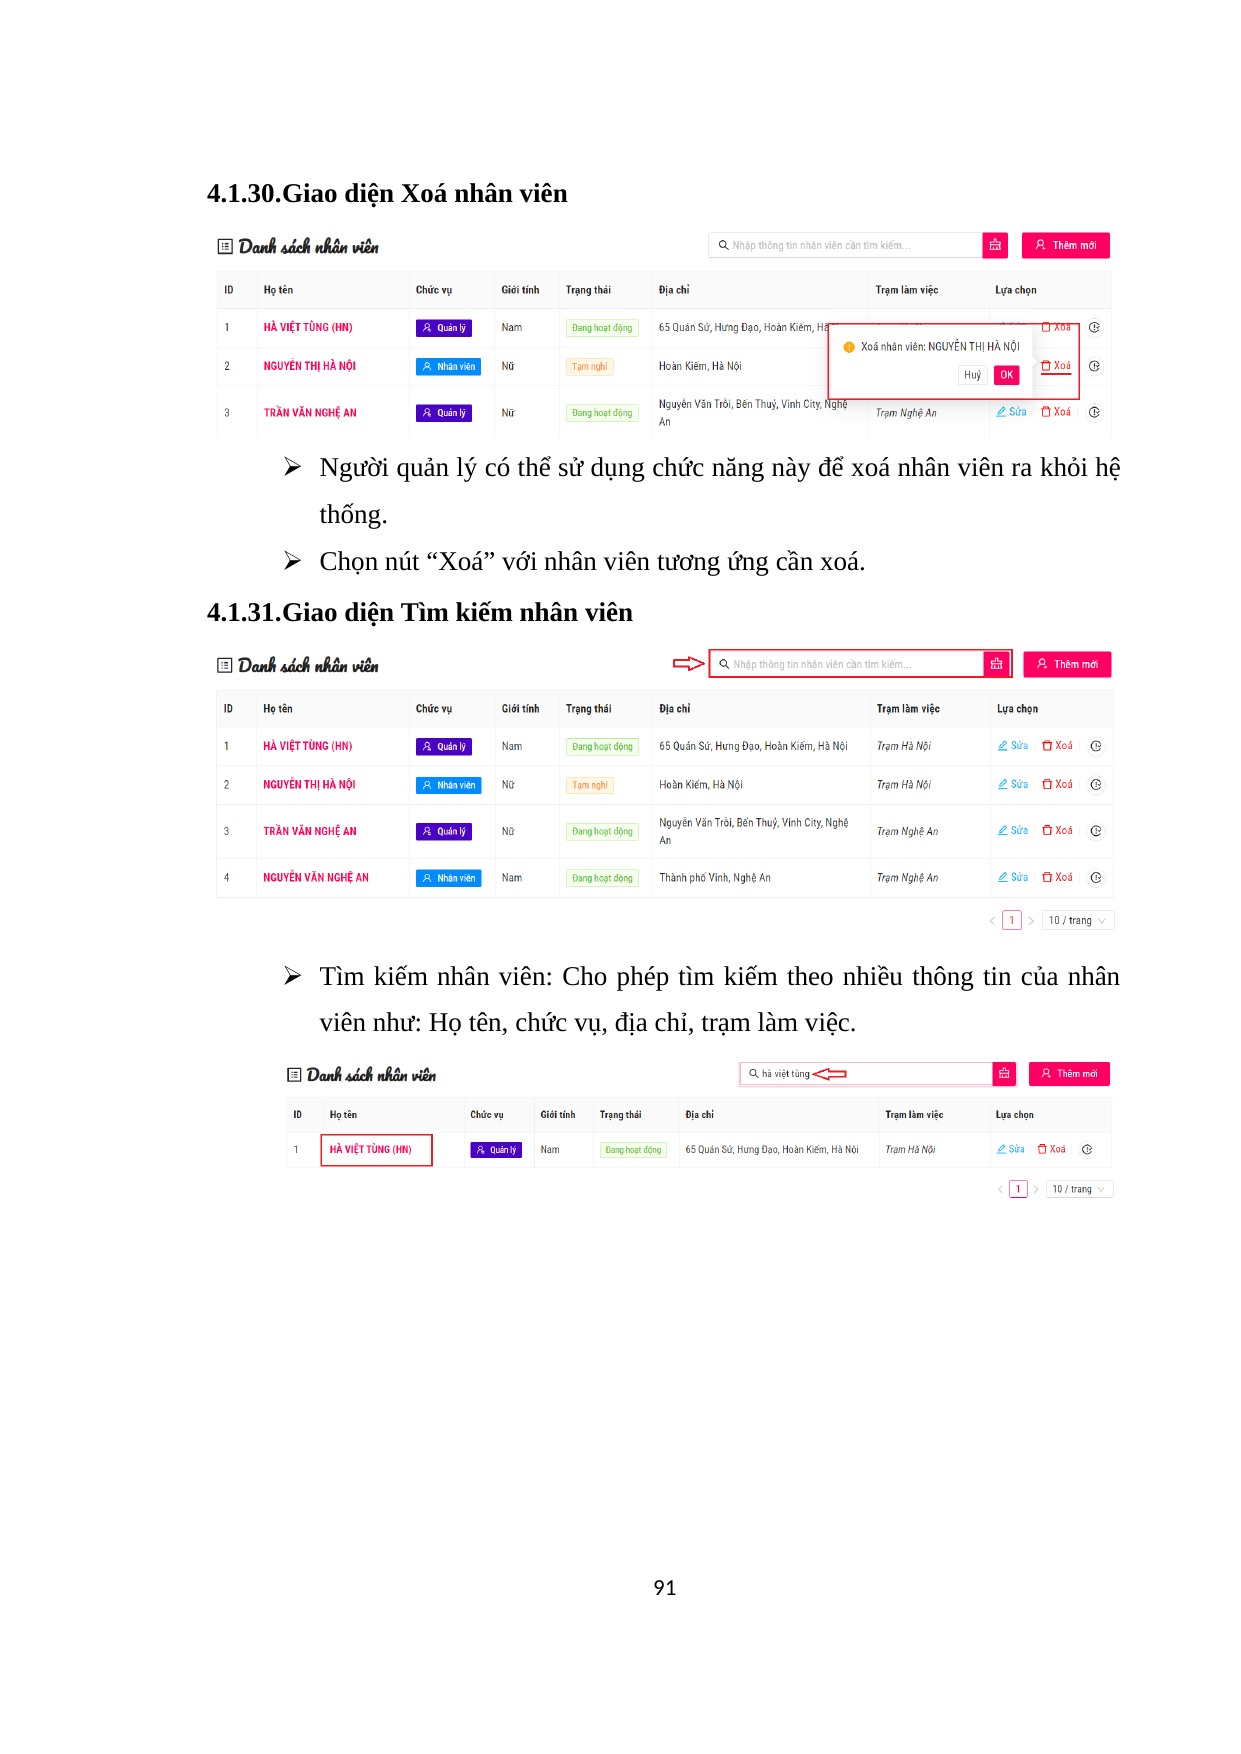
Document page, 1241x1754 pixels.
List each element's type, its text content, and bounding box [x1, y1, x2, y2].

subtitle Giao diện Tìm kiếm nhân viên [207, 596, 1122, 627]
picture [206, 223, 1123, 438]
subtitle Giao diện Xoá nhân viên [207, 177, 1122, 208]
picture [281, 1053, 1119, 1211]
list Tìm kiếm nhân viên: Cho phép tìm kiếm theo nhiều thông tin của nhân viên như: Họ tên, chức vụ, địa chỉ, trạm làm việc. [282, 959, 1122, 1037]
list Người quản lý có thể sử dụng chức năng này để xoá nhân viên ra khỏi hệ thống. [282, 451, 1122, 529]
picture [206, 642, 1123, 946]
list Chọn nút “Xoá” với nhân viên tương ứng cần xoá. [282, 545, 1122, 576]
